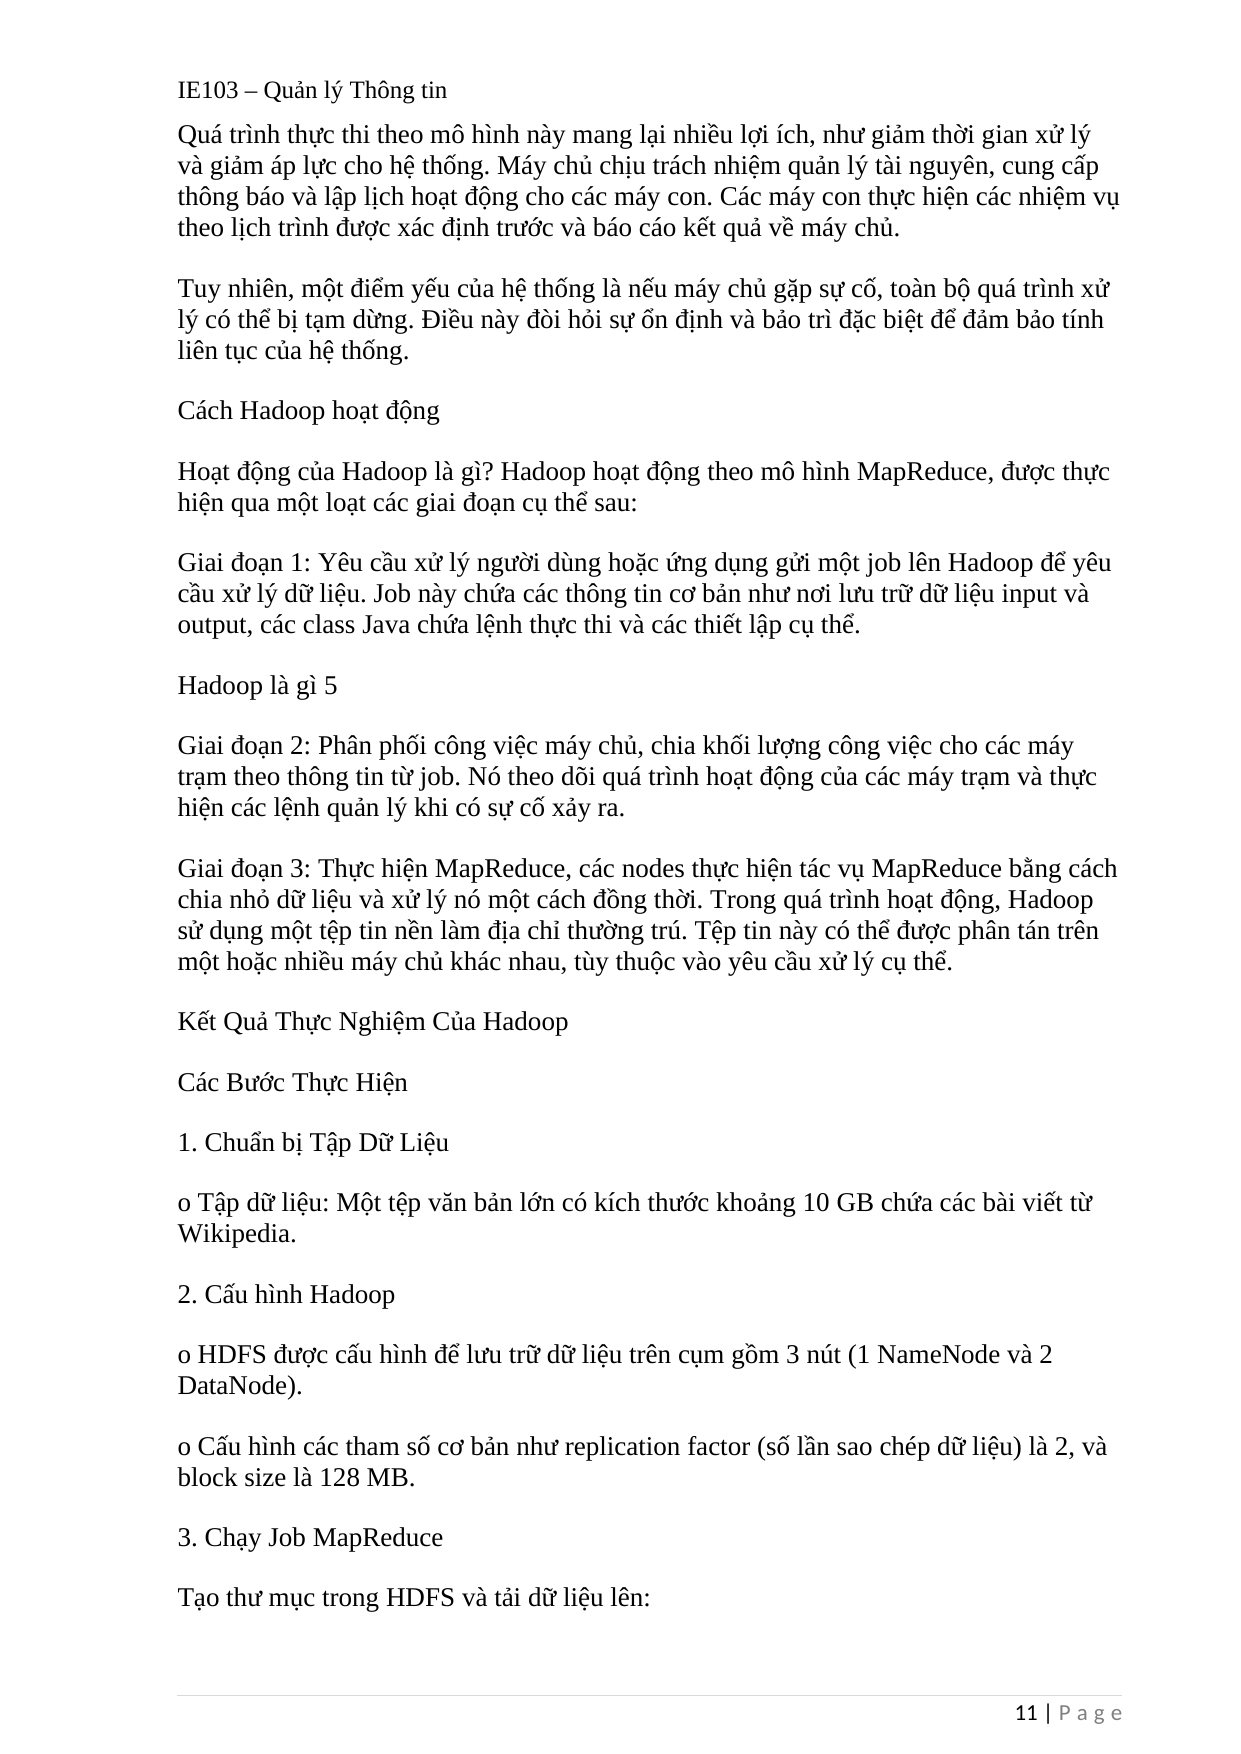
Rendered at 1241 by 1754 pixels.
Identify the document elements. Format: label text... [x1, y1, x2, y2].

text 2. Cấu hình Hadoop [177, 1278, 1122, 1309]
text Cách Hadoop hoạt động [177, 394, 1122, 426]
text Giai đoạn 2: Phân phối công việc máy chủ, chia khối lượng công việc cho các máy trạm theo thông tin từ job. Nó theo dõi quá trình hoạt động của các máy trạm và thực hiện các lệnh quản lý khi có sự cố xảy ra. [177, 729, 1122, 823]
text Hoạt động của Hadoop là gì? Hadoop hoạt động theo mô hình MapReduce, được thực hiện qua một loạt các giai đoạn cụ thể sau: [177, 455, 1122, 517]
text Tuy nhiên, một điểm yếu của hệ thống là nếu máy chủ gặp sự cố, toàn bộ quá trình xử lý có thể bị tạm dừng. Điều này đòi hỏi sự ổn định và bảo trì đặc biệt để đảm bảo tính liên tục của hệ thống. [177, 272, 1122, 365]
text o Cấu hình các tham số cơ bản như replication factor (số lần sao chép dữ liệu) là 2, và block size là 128 MB. [177, 1430, 1122, 1492]
text 1. Chuẩn bị Tập Dữ Liệu [177, 1126, 1122, 1157]
text Giai đoạn 1: Yêu cầu xử lý người dùng hoặc ứng dụng gửi một job lên Hadoop để yêu cầu xử lý dữ liệu. Job này chứa các thông tin cơ bản như nơi lưu trữ dữ liệu input và output, các class Java chứa lệnh thực thi và các thiết lập cụ thể. [177, 546, 1122, 640]
text 3. Chạy Job MapReduce [177, 1521, 1122, 1552]
text Kết Quả Thực Nghiệm Của Hadoop [177, 1006, 1122, 1037]
text Các Bước Thực Hiện [177, 1066, 1122, 1097]
text Quá trình thực thi theo mô hình này mang lại nhiều lợi ích, như giảm thời gian xử lý và giảm áp lực cho hệ thống. Máy chủ chịu trách nhiệm quản lý tài nguyên, cung cấp thông báo và lập lịch hoạt động cho các máy con. Các máy con thực hiện các nhiệm vụ theo lịch trình được xác định trước và báo cáo kết quả về máy chủ. [177, 118, 1122, 243]
text o Tập dữ liệu: Một tệp văn bản lớn có kích thước khoảng 10 GB chứa các bài viết từ Wikipedia. [177, 1186, 1122, 1249]
text Tạo thư mục trong HDFS và tải dữ liệu lên: [177, 1581, 1122, 1613]
text Hadoop là gì 5 [177, 669, 1122, 700]
text o HDFS được cấu hình để lưu trữ dữ liệu trên cụm gồm 3 nút (1 NameNode và 2 DataNode). [177, 1338, 1122, 1401]
text Giai đoạn 3: Thực hiện MapReduce, các nodes thực hiện tác vụ MapReduce bằng cách chia nhỏ dữ liệu và xử lý nó một cách đồng thời. Trong quá trình hoạt động, Hadoop sử dụng một tệp tin nền làm địa chỉ thường trú. Tệp tin này có thể được phân tán trên một hoặc nhiều máy chủ khác nhau, tùy thuộc vào yêu cầu xử lý cụ thể. [177, 852, 1122, 976]
